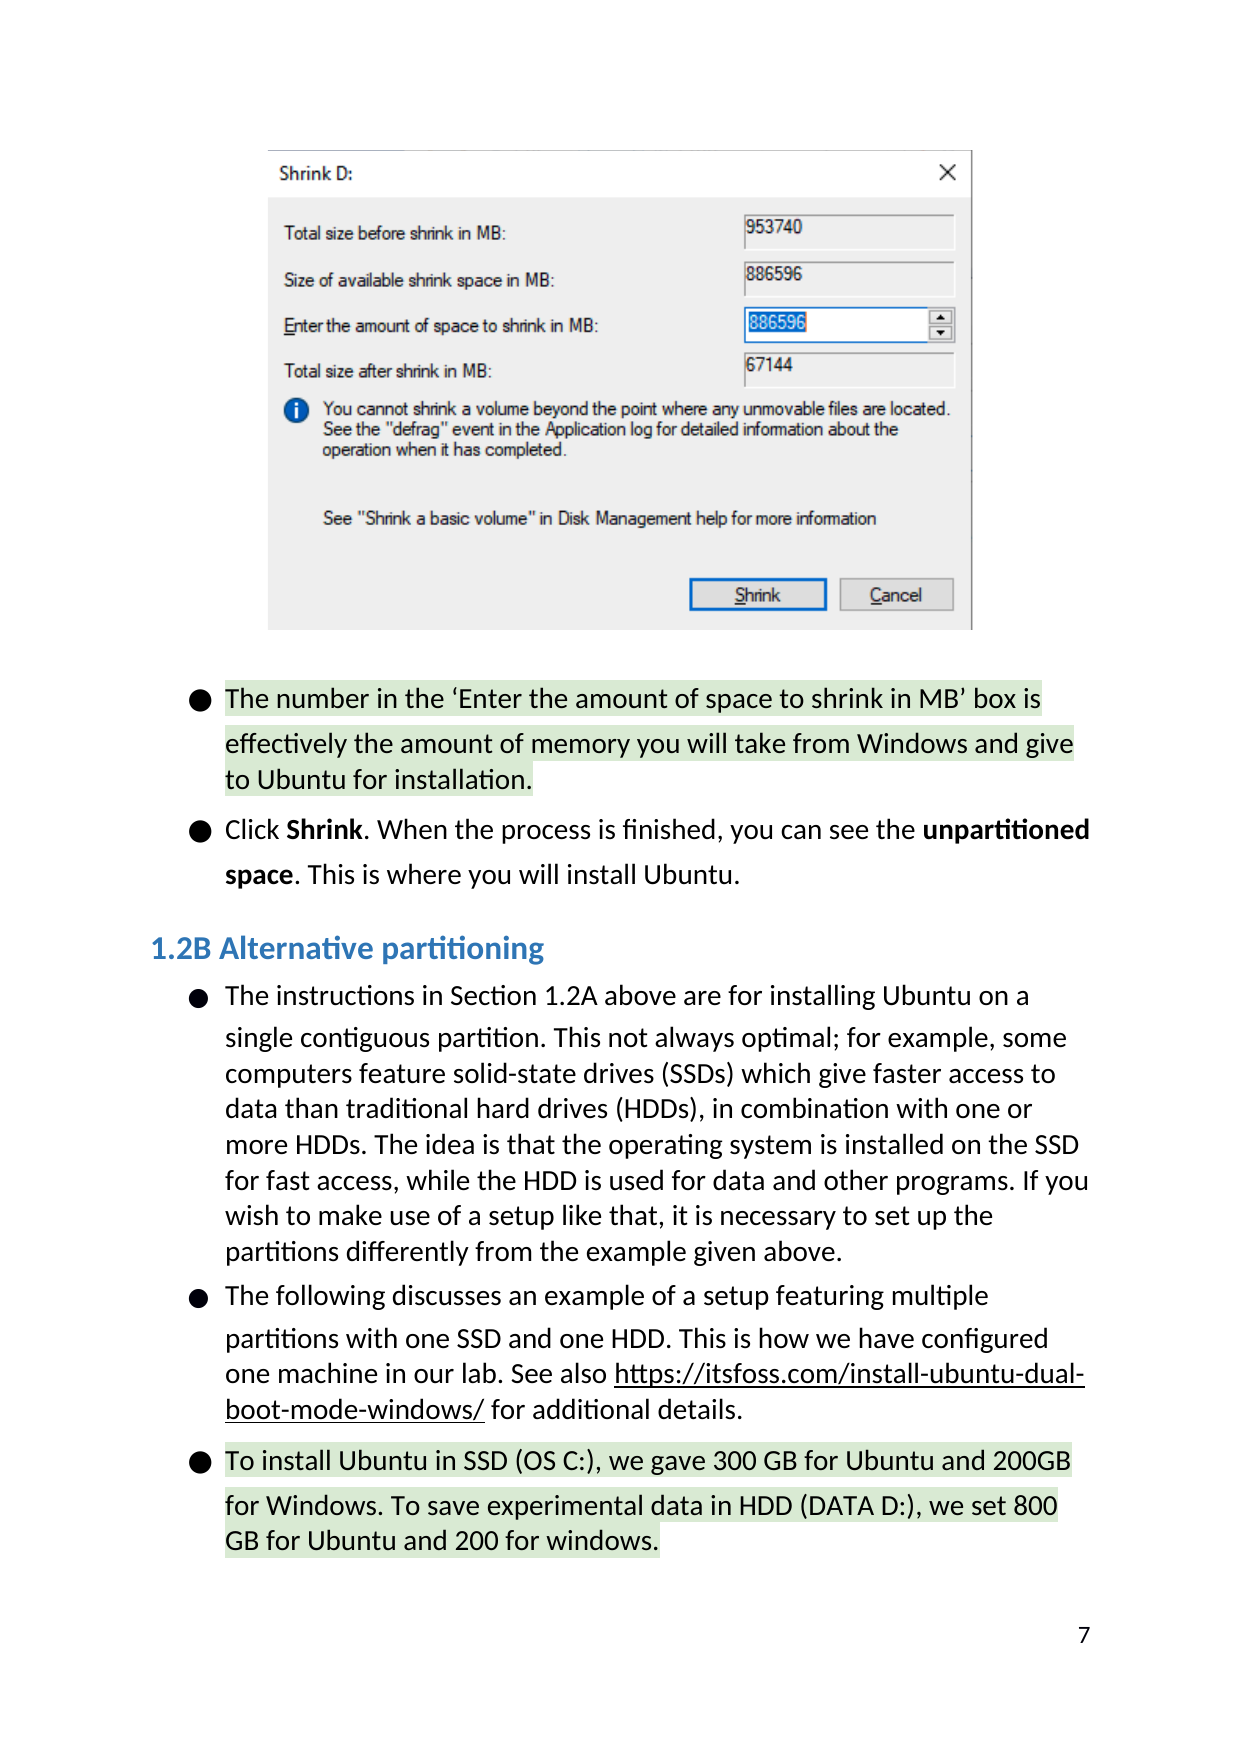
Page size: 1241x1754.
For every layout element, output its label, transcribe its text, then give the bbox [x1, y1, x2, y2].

text 1.2B Alternative partitioning [150, 927, 1090, 968]
list The following discusses an example of a setup featuring multiple partitions with one SSD and one HDD. This is how we have configured one machine in our lab. See also https://itsfoss.com/install-ubuntu-dual-boot-mode-windows/ for additional details. [187, 1269, 1090, 1427]
list The instructions in Section 1.2A above are for installing Ubuntu on a single contiguous partition. This not always optimal; for example, some computers feature solid-state drives (SSDs) which give faster access to data than traditional hard drives (HDDs), in combination with one or more HDDs. The idea is that the operating system is installed on the SSD for fast access, while the HDD is used for data and other programs. If you wish to make use of a setup like that, it is necessary to set up the partitions differently from the example given above. [187, 968, 1090, 1269]
list Click Shrink. When the process is finished, you can see the unpartitioned space. This is where you will install Ubuntu. [187, 796, 1090, 892]
list The number in the ‘Enter the amount of space to shrink in MB’ box is effectively the amount of memory you will take from Windows and give to Ubuntu for installation. [187, 665, 1090, 796]
list To install Ubuntu in SSD (OS C:), we gave 300 GB for Ubuntu and 200GB for Windows. To save experimental data in HDD (DATA D:), we set 800 GB for Ubuntu and 200 for windows. [187, 1427, 1090, 1558]
picture [267, 150, 973, 630]
